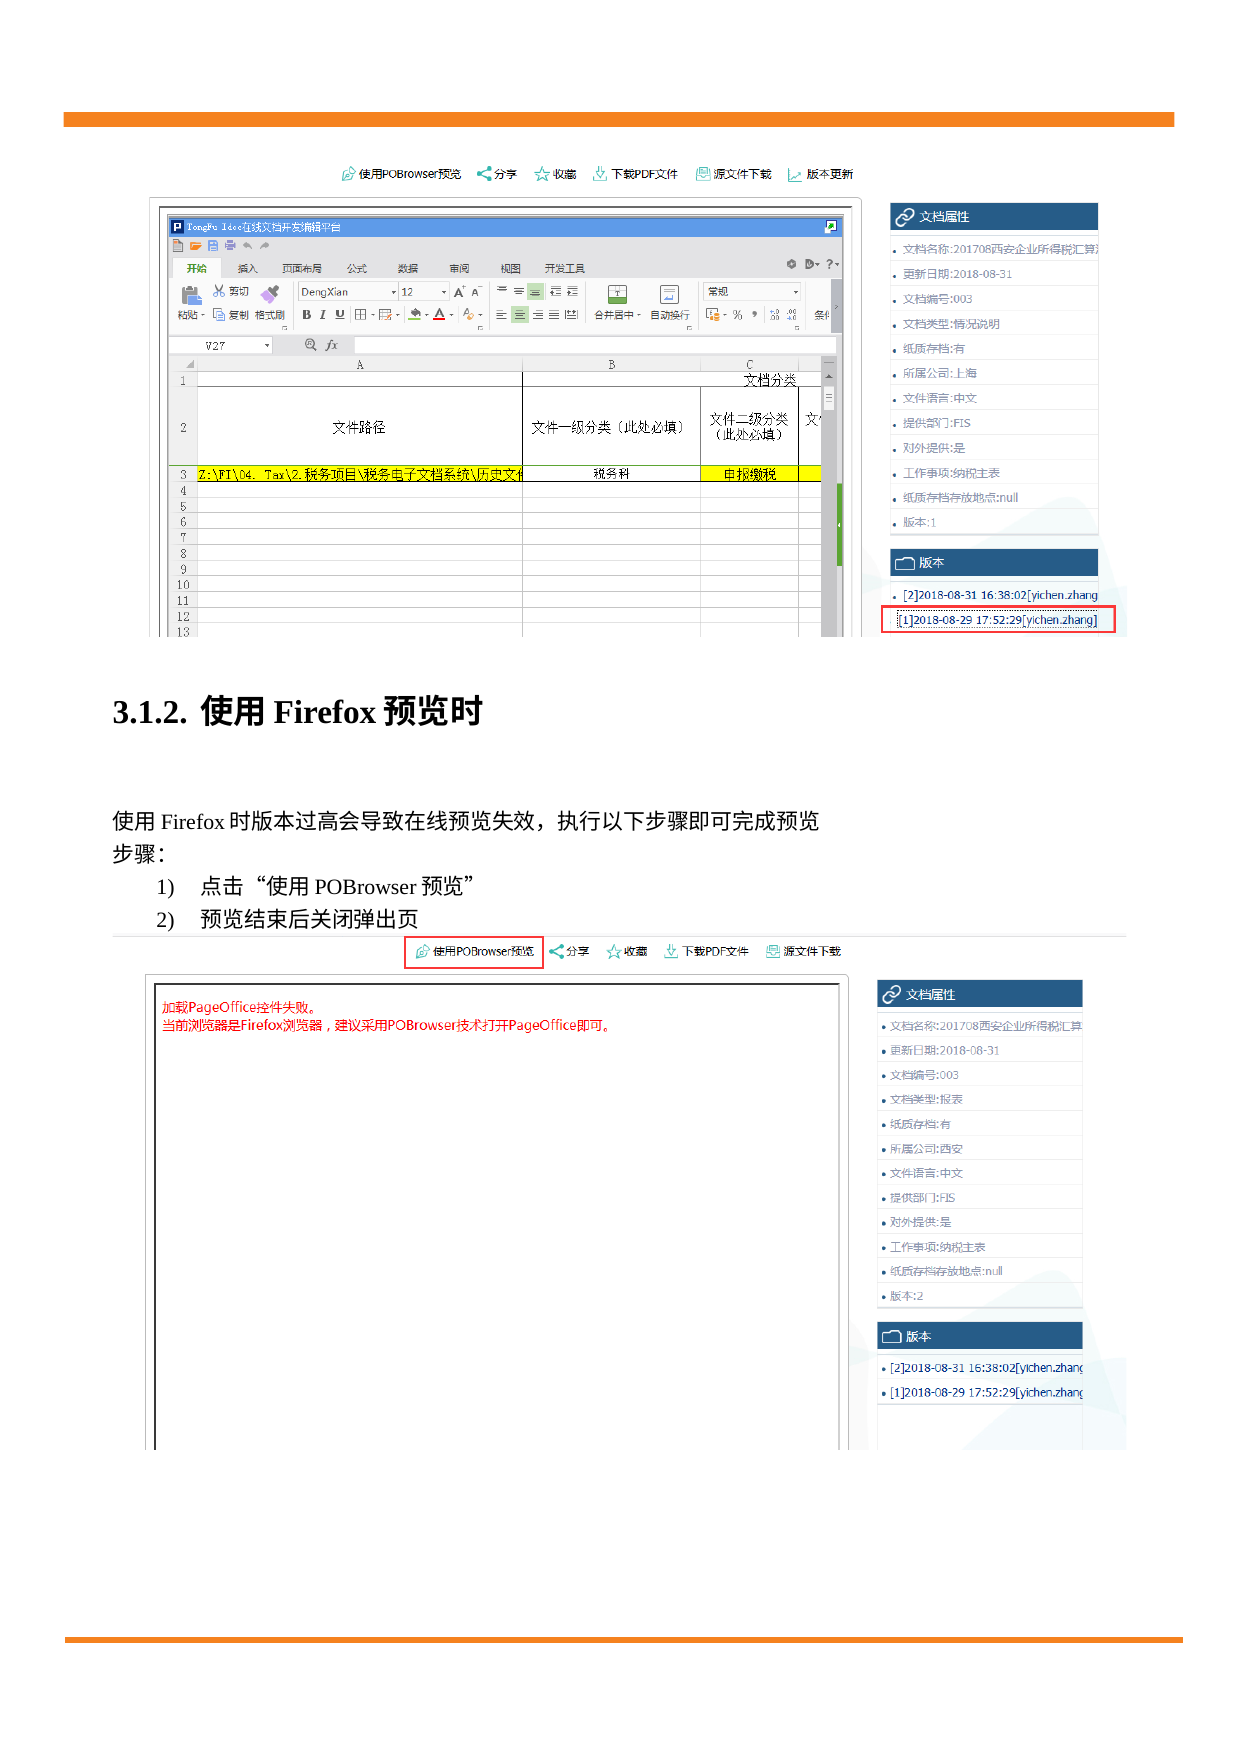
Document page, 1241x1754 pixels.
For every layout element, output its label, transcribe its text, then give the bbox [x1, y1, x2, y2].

picture [112, 162, 1128, 637]
picture [63, 112, 1175, 127]
subtitle 使用Firefox预览时 [112, 677, 1128, 742]
picture [112, 933, 1127, 1450]
list 点击“使用POBrowser预览” [156, 869, 1128, 901]
list 预览结束后关闭弹出页 [156, 901, 1128, 934]
text 使用Firefox时版本过高会导致在线预览失效，执行以下步骤即可完成预览 [112, 804, 1128, 836]
text 步骤： [112, 836, 1128, 869]
